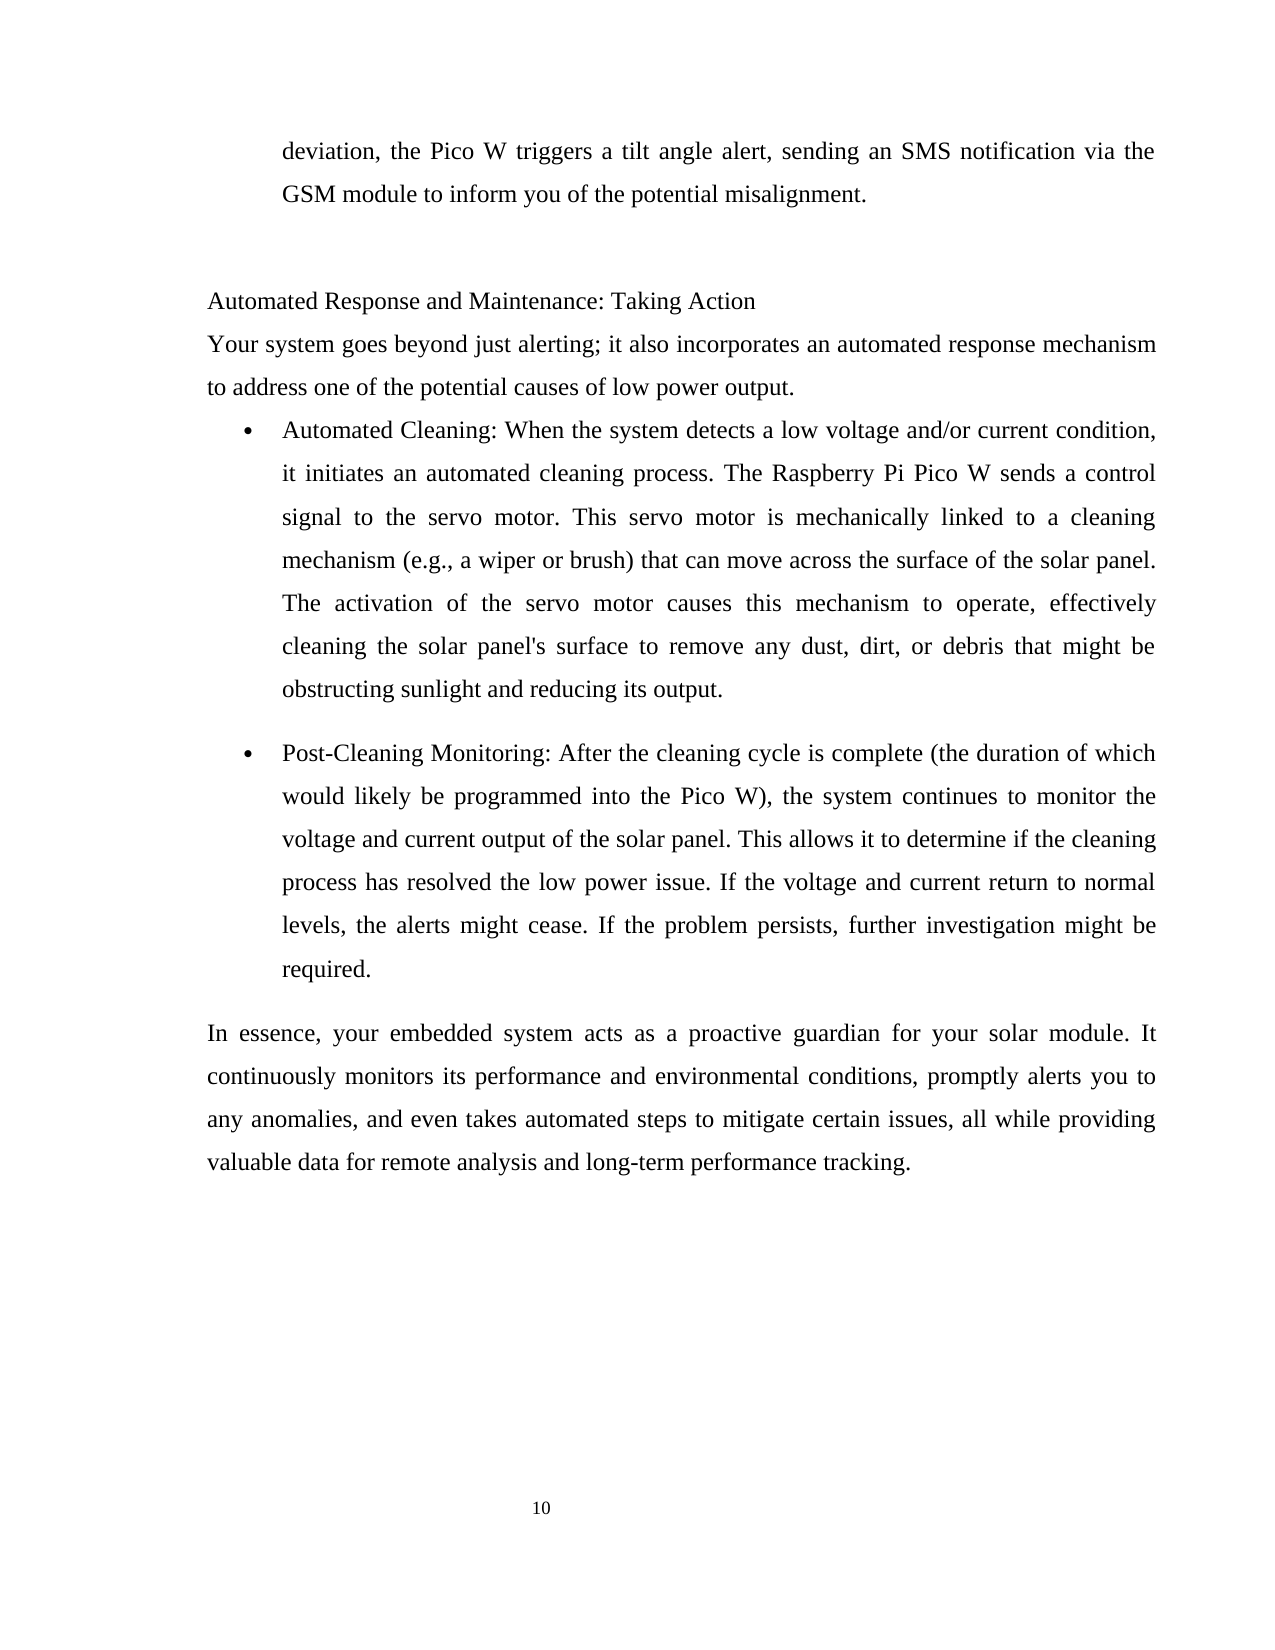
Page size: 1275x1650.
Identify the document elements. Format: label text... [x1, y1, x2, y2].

text Automated Response and Maintenance: Taking Action [207, 286, 1157, 315]
text Your system goes beyond just alerting; it also incorporates an automated response mechanism to address one of the potential causes of low power output. [207, 329, 1157, 401]
list Automated Cleaning: When the system detects a low voltage and/or current condition, it initiates an automated cleaning process. The Raspberry Pi Pico W sends a control signal to the servo motor. This servo motor is mechanically linked to a cleaning mechanism (e.g., a wiper or brush) that can move across the surface of the solar panel. The activation of the servo motor causes this mechanism to operate, effectively cleaning the solar panel's surface to remove any dust, dirt, or debris that might be obstructing sunlight and reducing its output. [244, 415, 1157, 703]
text In essence, your embedded system acts as a proactive guardian for your solar module. It continuously monitors its performance and environmental conditions, promptly alerts you to any anomalies, and even takes automated steps to mitigate certain issues, all while providing valuable data for remote analysis and long-term performance tracking. [207, 1018, 1157, 1176]
list Post-Cleaning Monitoring: After the cleaning cycle is complete (the duration of which would likely be programmed into the Pico W), the system continues to monitor the voltage and current output of the solar panel. This allows it to determine if the cleaning process has resolved the low power issue. If the voltage and current return to normal levels, the alerts might cease. If the problem persists, further investigation might be required. [244, 738, 1157, 982]
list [244, 136, 1157, 208]
